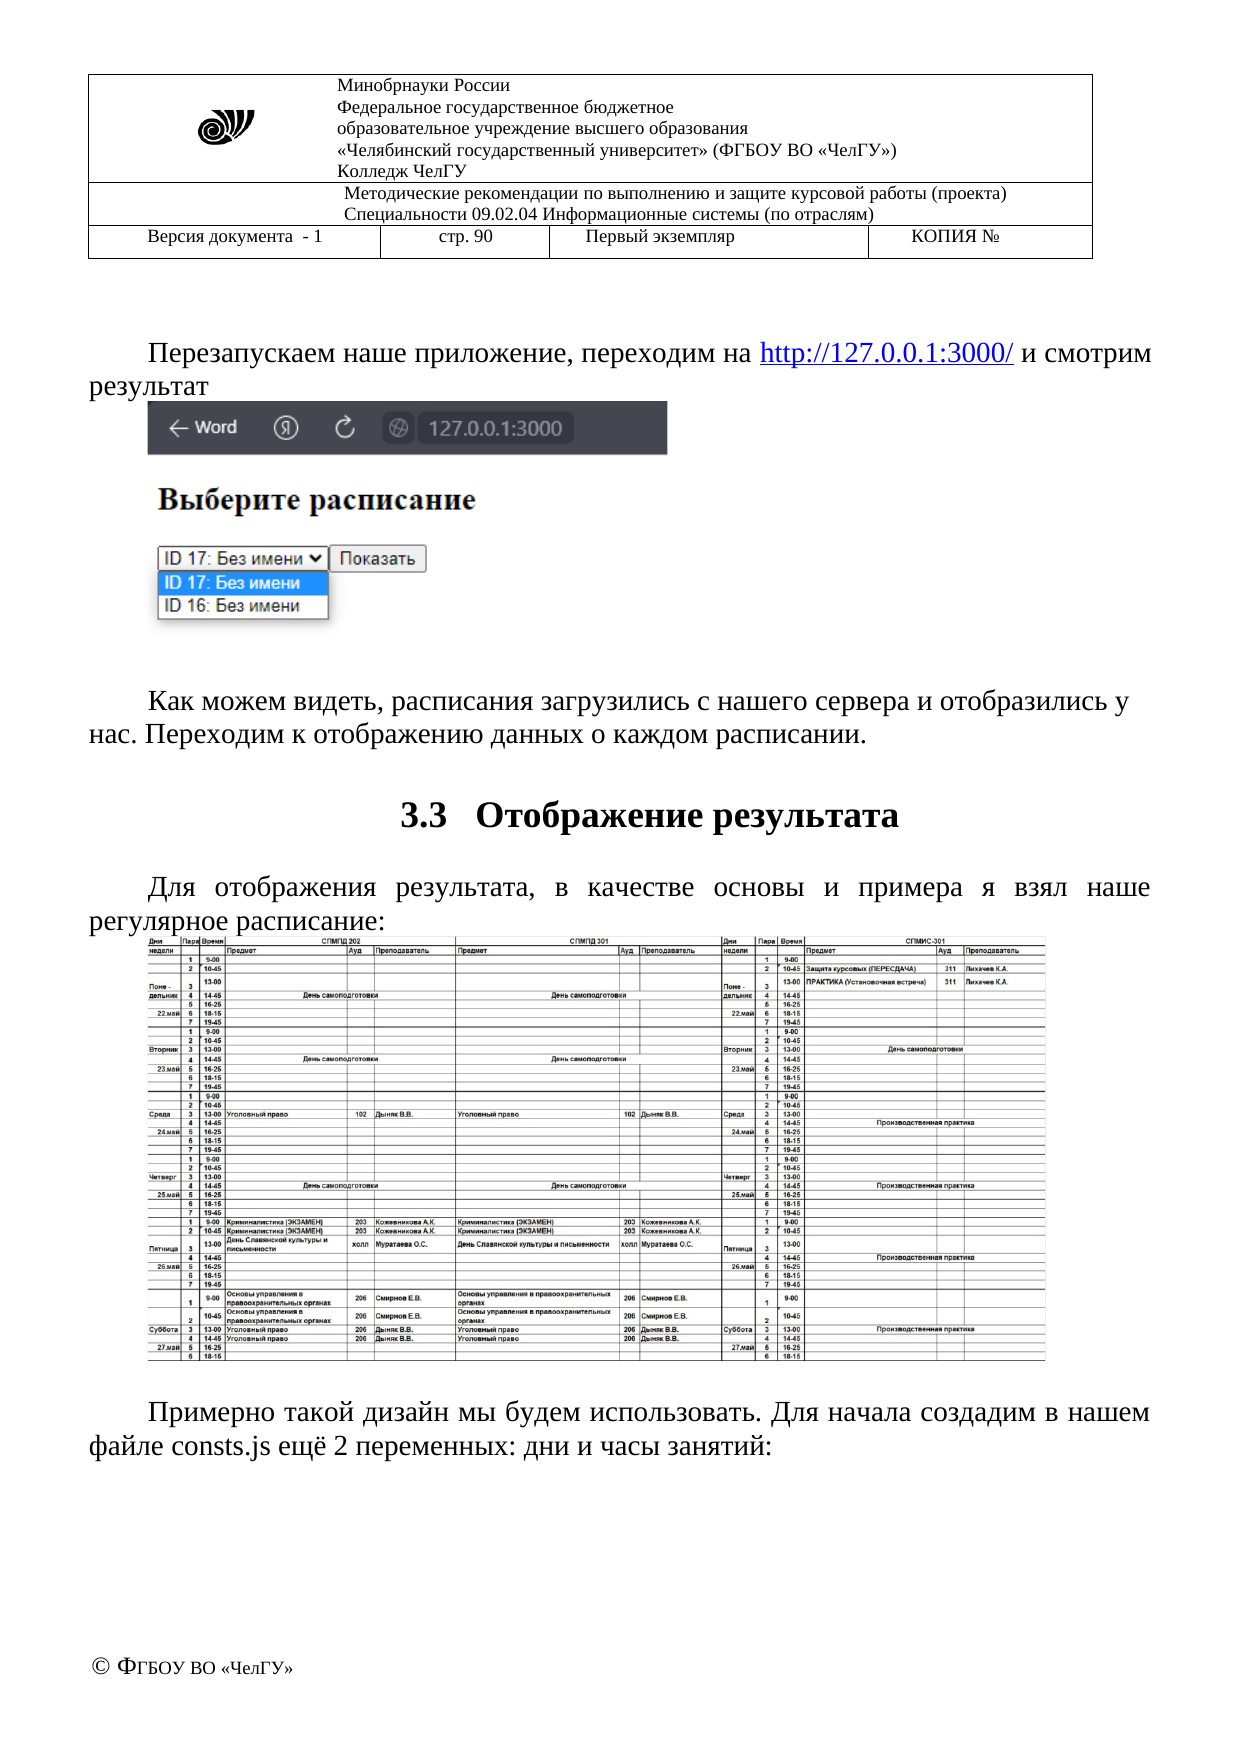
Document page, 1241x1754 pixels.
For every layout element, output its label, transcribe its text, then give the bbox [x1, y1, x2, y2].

text Как можем видеть, расписания загрузились с нашего сервера и отобразились у нас. Переходим к отображению данных о каждом расписании. [89, 683, 1152, 750]
picture [147, 401, 668, 640]
text Примерно такой дизайн мы будем использовать. Для начала создадим в нашем файле consts.js ещё 2 переменных: дни и часы занятий: [89, 1394, 1152, 1461]
picture [197, 109, 255, 145]
text Для отображения результата, в качестве основы и примера я взял наше регулярное расписание: [89, 869, 1152, 937]
picture [147, 936, 1046, 1361]
list Отображение результата [148, 793, 1152, 836]
text Перезапускаем наше приложение, переходим на http://127.0.0.1:3000/ и смотрим результат [89, 335, 1152, 402]
